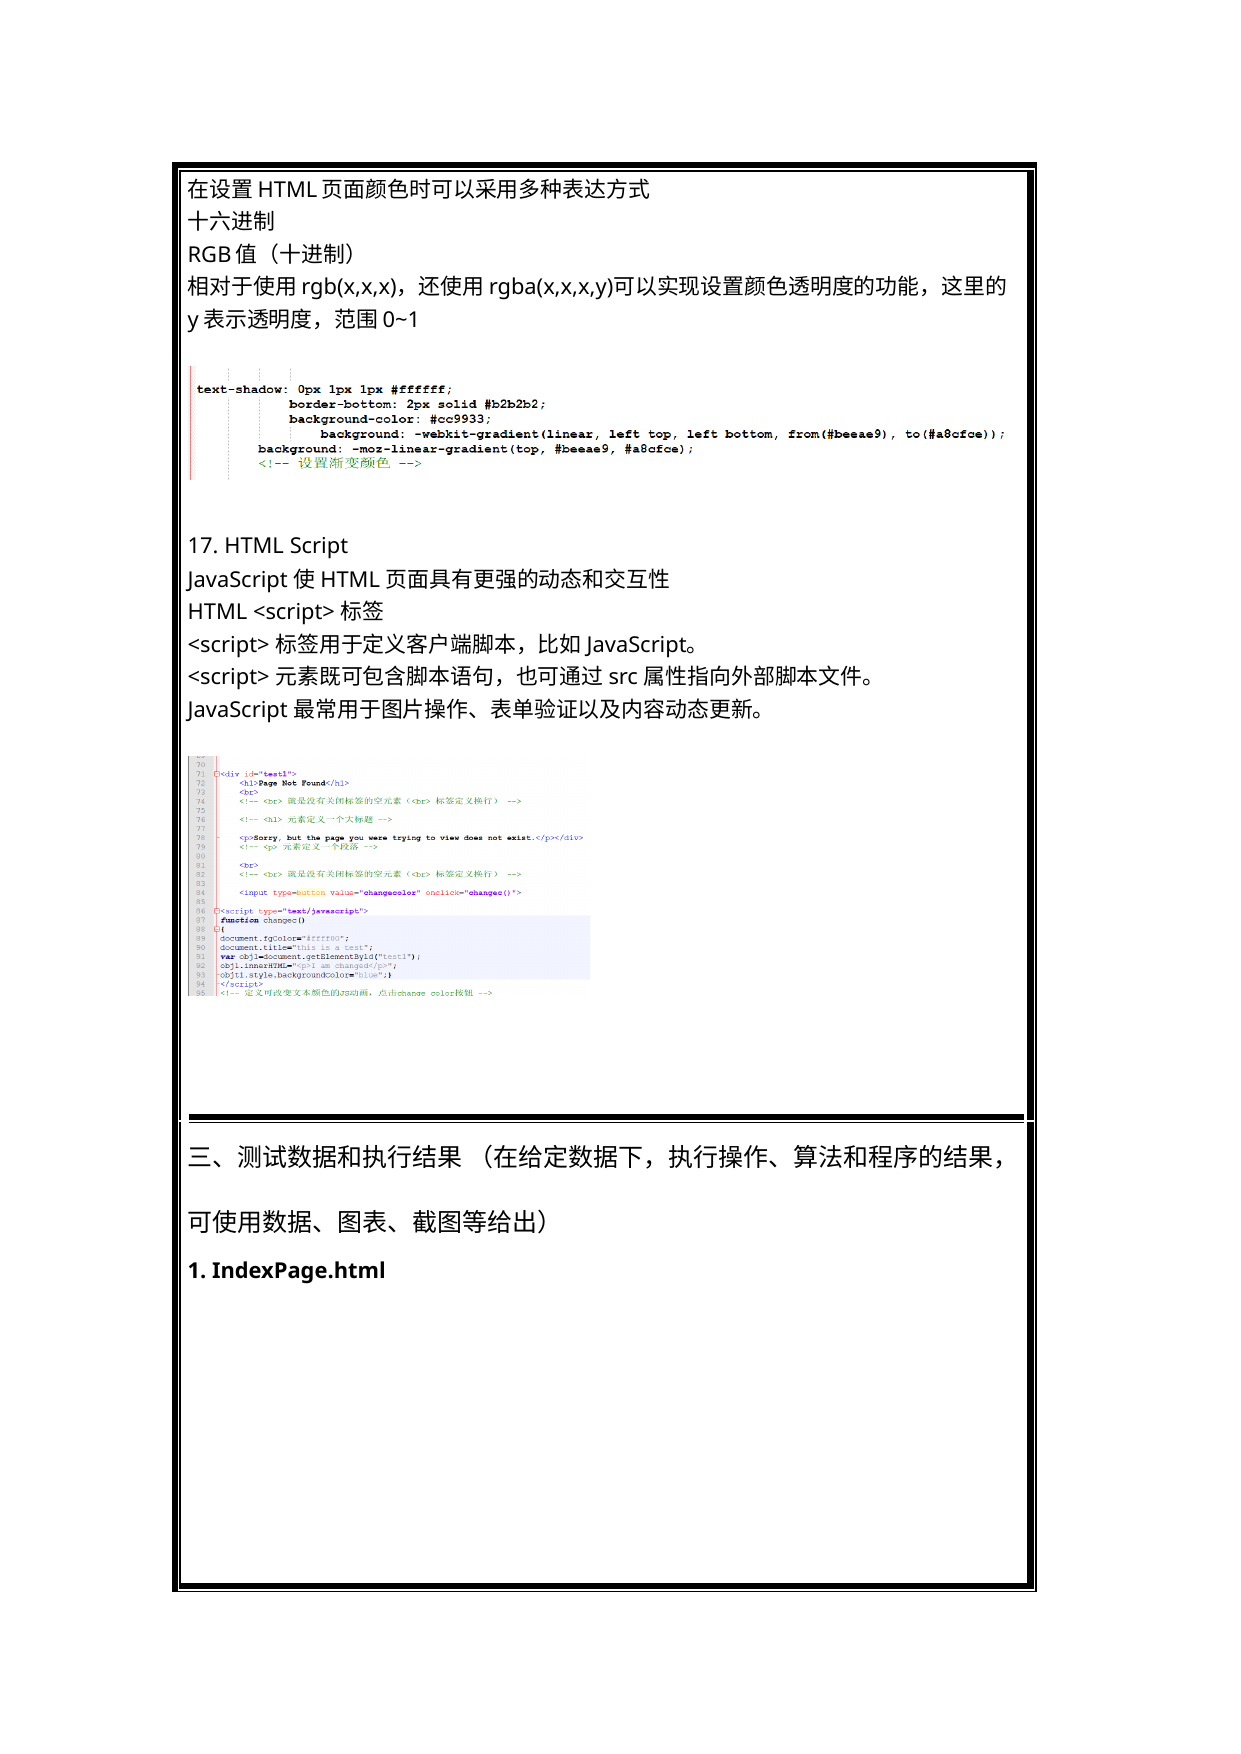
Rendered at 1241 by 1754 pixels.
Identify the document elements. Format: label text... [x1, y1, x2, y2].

picture [187, 366, 1016, 480]
picture [187, 756, 591, 996]
table_cell 三、测试数据和执行结果 （在给定数据下，执行操作、算法和程序的结果，可使用数据、图表、截图等给出） 1. IndexPage.html [178, 1114, 1032, 1583]
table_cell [181, 172, 1027, 1114]
